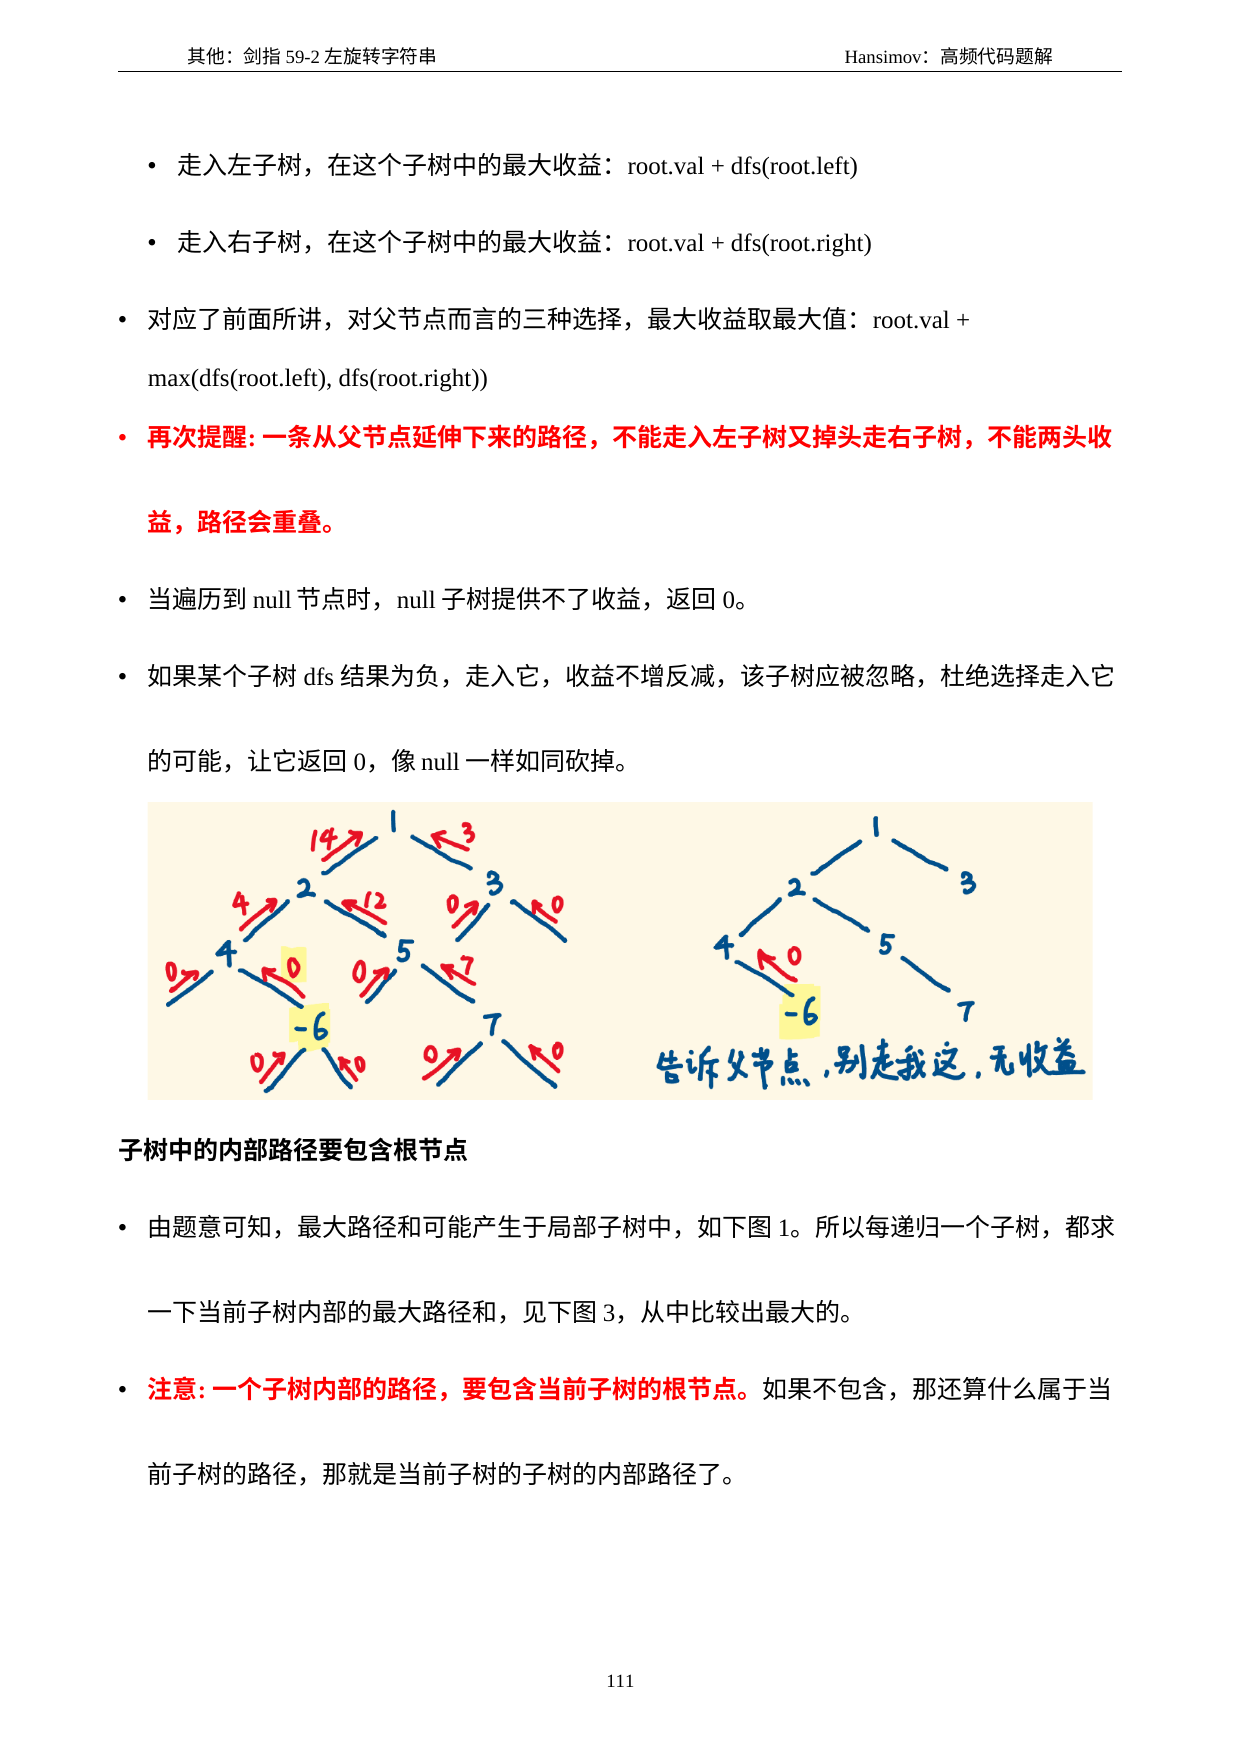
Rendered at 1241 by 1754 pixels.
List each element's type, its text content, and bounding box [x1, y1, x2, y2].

text 由题意可知，最大路径和可能产生于局部子树中，如下图1。所以每递归一个子树，都求一下当前子树内部的最大路径和，见下图3，从中比较出最大的。 [118, 1192, 1122, 1345]
text 子树中的内部路径要包含根节点 [118, 1115, 1122, 1183]
text 走入左子树，在这个子树中的最大收益：root.val + dfs(root.left) [148, 130, 1122, 198]
text 再次提醒: 一条从父节点延伸下来的路径，不能走入左子树又掉头走右子树，不能两头收益，路径会重叠。 [118, 401, 1122, 554]
text 对应了前面所讲，对父节点而言的三种选择，最大收益取最大值：root.val + max(dfs(root.left), dfs(root.right)) [118, 284, 1122, 394]
picture [147, 802, 1093, 1100]
text 如果某个子树 dfs 结果为负，走入它，收益不增反减，该子树应被忽略，杜绝选择走入它的可能，让它返回 0，像null一样如同砍掉。 [118, 640, 1122, 793]
text 注意: 一个子树内部的路径，要包含当前子树的根节点。如果不包含，那还算什么属于当前子树的路径，那就是当前子树的子树的内部路径了。 [118, 1354, 1122, 1507]
text 走入右子树，在这个子树中的最大收益：root.val + dfs(root.right) [148, 207, 1122, 275]
text 当遍历到null节点时，null 子树提供不了收益，返回 0。 [118, 563, 1122, 631]
